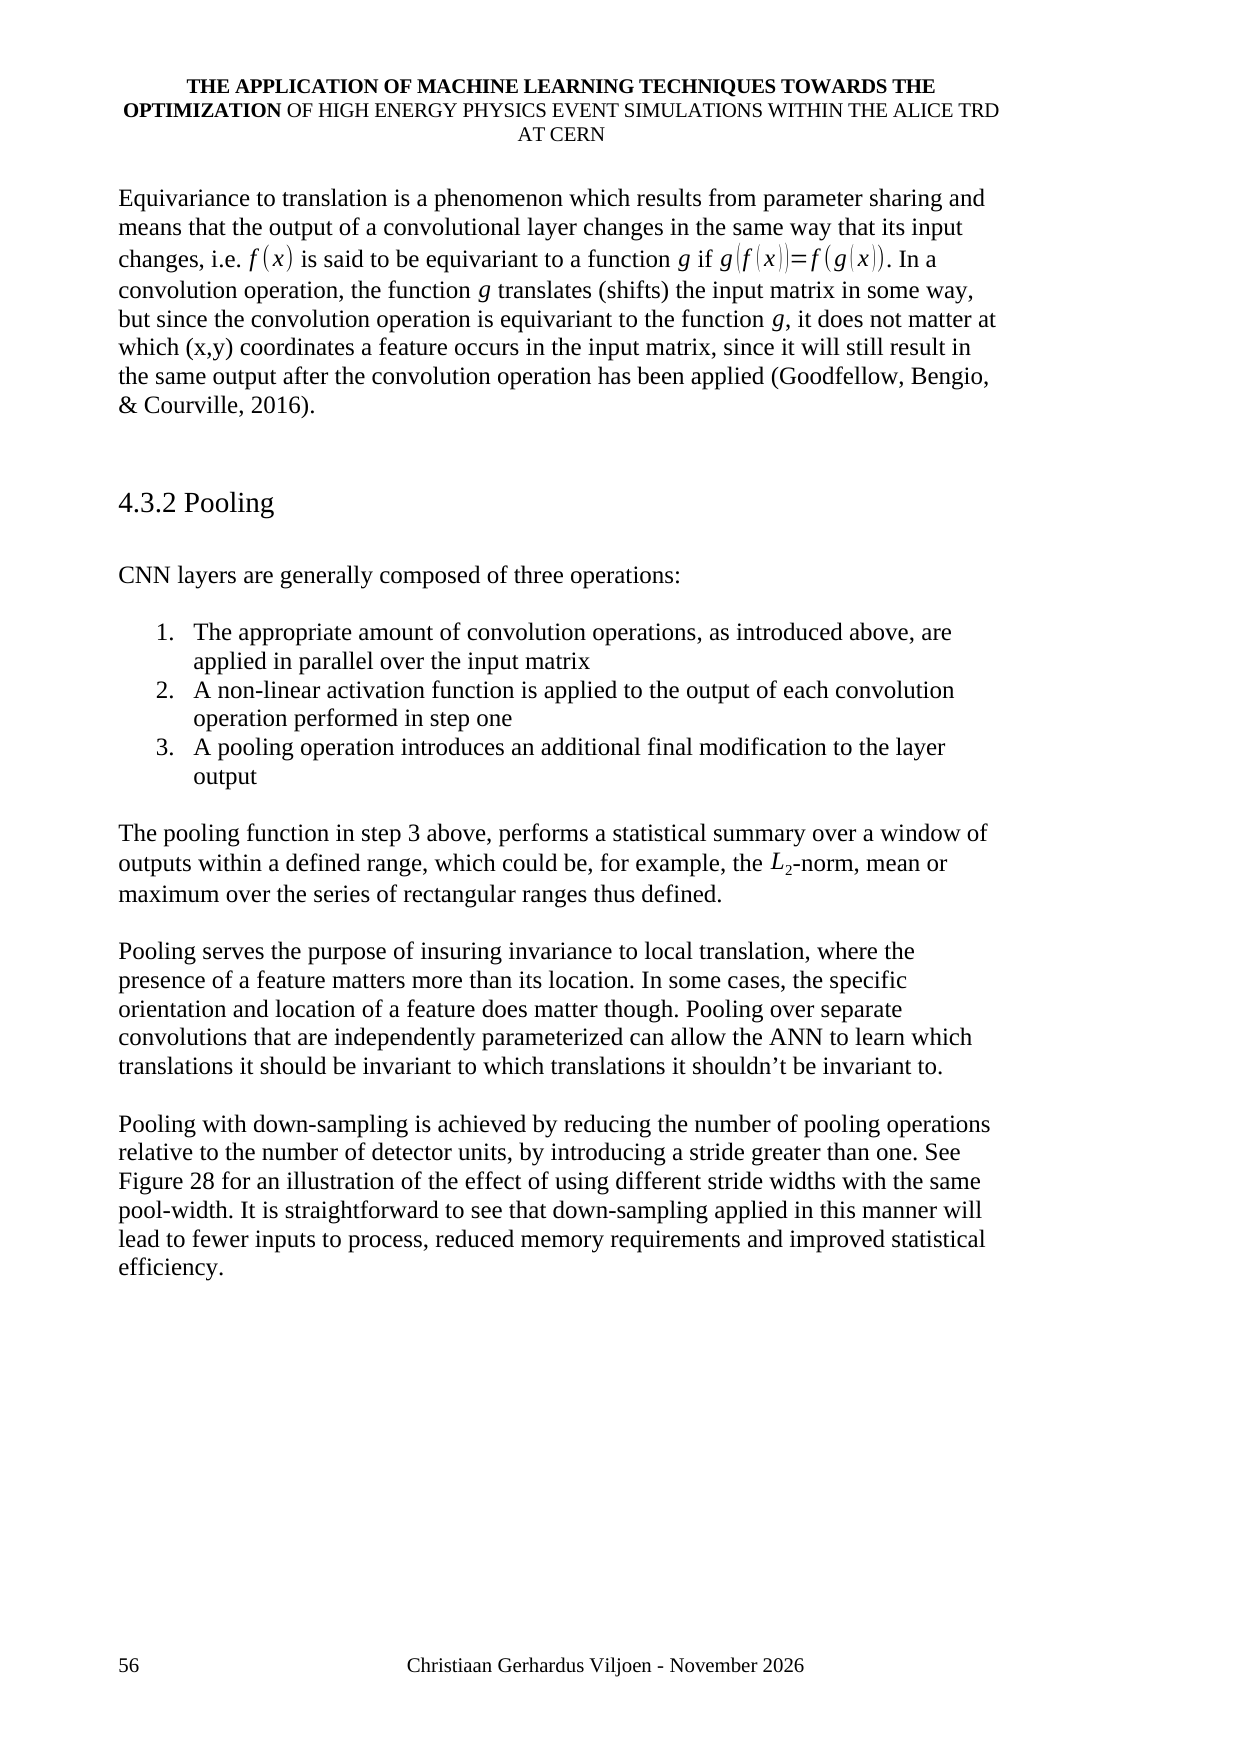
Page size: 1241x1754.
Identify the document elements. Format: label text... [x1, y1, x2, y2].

list A pooling operation introduces an additional final modification to the layer output [156, 732, 1004, 790]
text Pooling serves the purpose of insuring invariance to local translation, where the presence of a feature matters more than its location. In some cases, the specific orientation and location of a feature does matter though. Pooling over separate convolutions that are independently parameterized can allow the ANN to learn which translations it should be invariant to which translations it shouldn’t be invariant to. [118, 936, 1004, 1080]
list The appropriate amount of convolution operations, as introduced above, are applied in parallel over the input matrix [156, 617, 1004, 675]
text Equivariance to translation is a phenomenon which results from parameter sharing and means that the output of a convolutional layer changes in the same way that its input changes, i.e. is said to be equivariant to a function if . In a convolution operation, the function translates (shifts) the input matrix in some way, but since the convolution operation is equivariant to the function , it does not matter at which (x,y) coordinates a feature occurs in the input matrix, since it will still result in the same output after the convolution operation has been applied . [118, 183, 1004, 419]
list A non-linear activation function is applied to the output of each convolution operation performed in step one [156, 675, 1004, 732]
text Pooling with down-sampling is achieved by reducing the number of pooling operations relative to the number of detector units, by introducing a stride greater than one. See Figure 28 for an illustration of the effect of using different stride widths with the same pool-width. It is straightforward to see that down-sampling applied in this manner will lead to fewer inputs to process, reduced memory requirements and improved statistical efficiency. [118, 1109, 1004, 1281]
subtitle Pooling [118, 485, 1004, 518]
text The pooling function in step 3 above, performs a statistical summary over a window of outputs within a defined range, which could be, for example, the -norm, mean or maximum over the series of rectangular ranges thus defined. [118, 818, 1004, 907]
text CNN layers are generally composed of three operations: [118, 560, 1004, 588]
